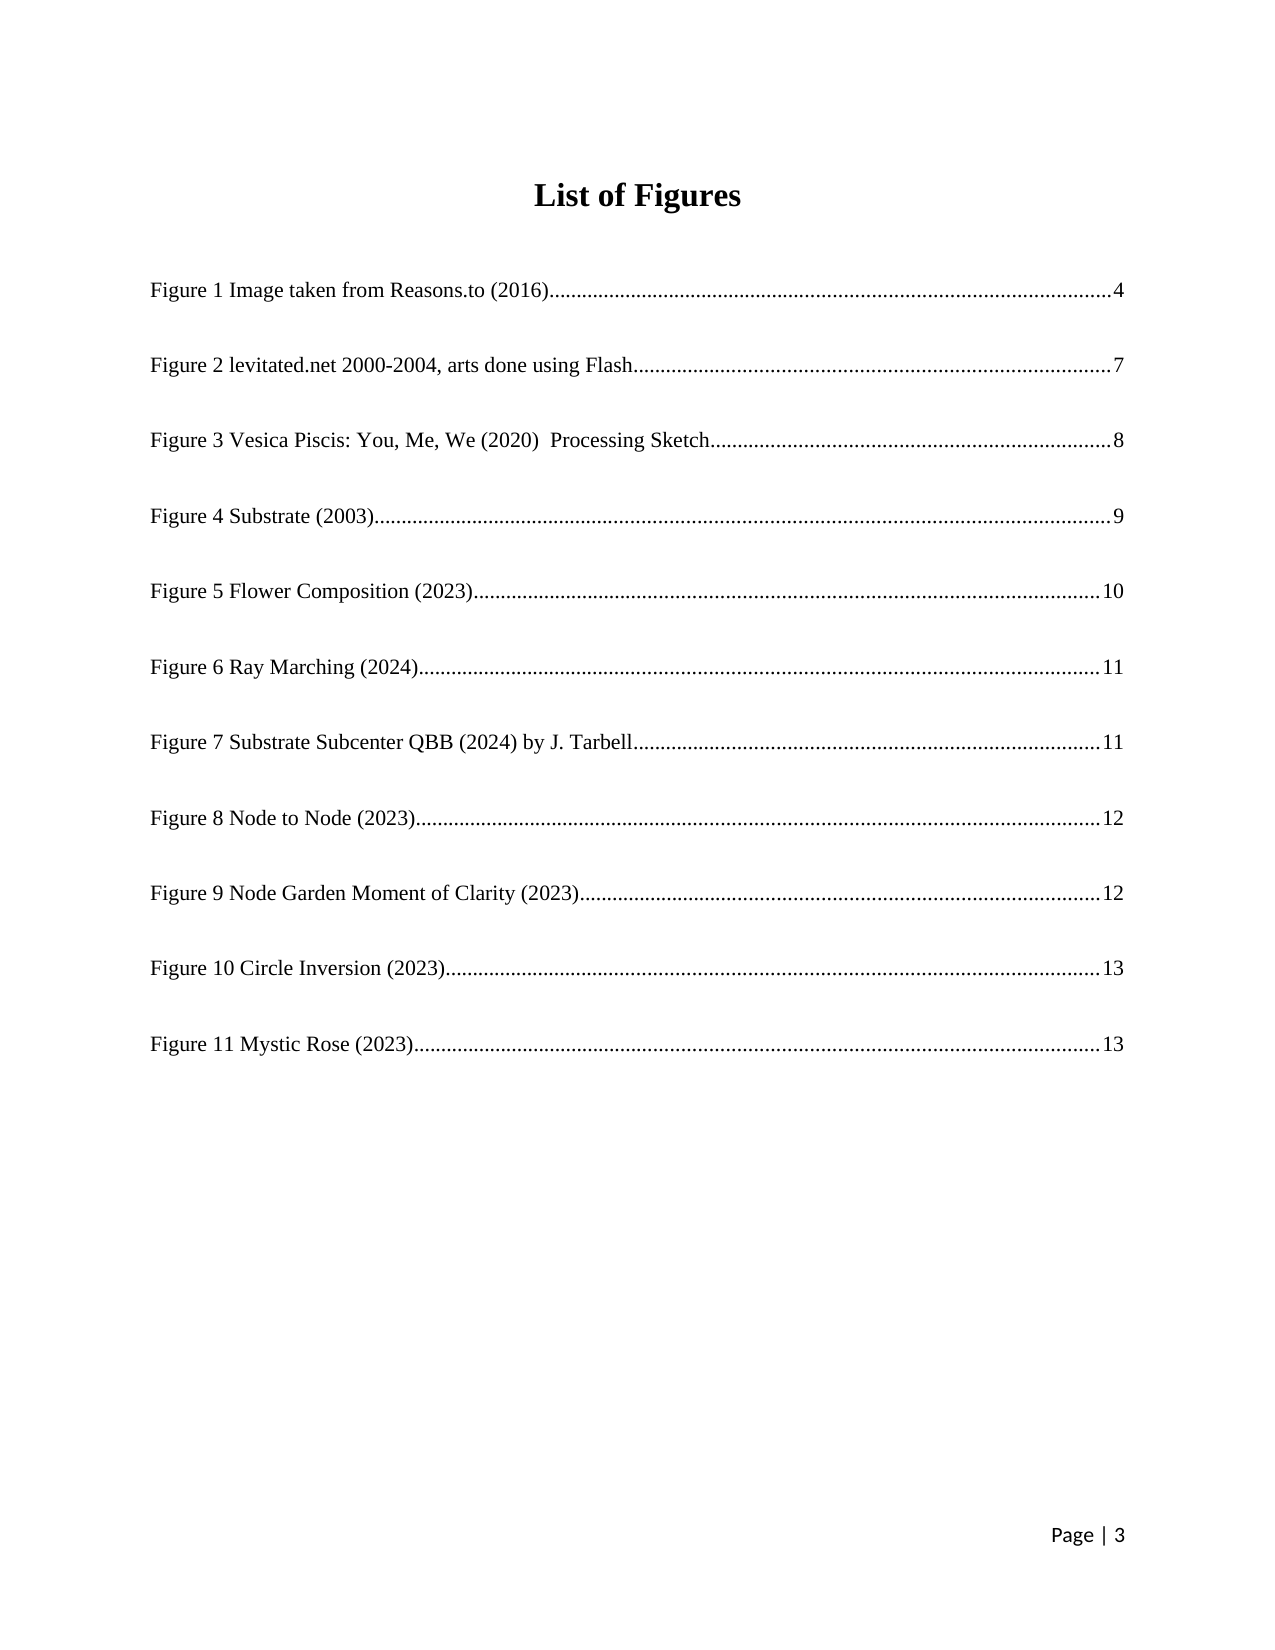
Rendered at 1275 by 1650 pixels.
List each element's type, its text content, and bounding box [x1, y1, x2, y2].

text Figure 4 Substrate (2003) 9 [150, 503, 1125, 528]
text Figure 3 Vesica Piscis: You, Me, We (2020) Processing Sketch 8 [150, 427, 1125, 453]
text Figure 5 Flower Composition (2023) 10 [150, 578, 1125, 603]
text Figure 10 Circle Inversion (2023) 13 [150, 955, 1125, 981]
text Figure 7 Substrate Subcenter QBB (2024) by J. Tarbell 11 [150, 729, 1125, 754]
text Figure 1 Image taken from Reasons.to (2016) 4 [150, 277, 1125, 302]
text Figure 9 Node Garden Moment of Clarity (2023) 12 [150, 880, 1125, 905]
text Figure 8 Node to Node (2023) 12 [150, 804, 1125, 830]
text Figure 6 Ray Marching (2024) 11 [150, 654, 1125, 679]
text Figure 2 levitated.net 2000-2004, arts done using Flash 7 [150, 352, 1125, 377]
text Figure 11 Mystic Rose (2023) 13 [150, 1031, 1125, 1056]
subtitle List of Figures [150, 175, 1125, 213]
